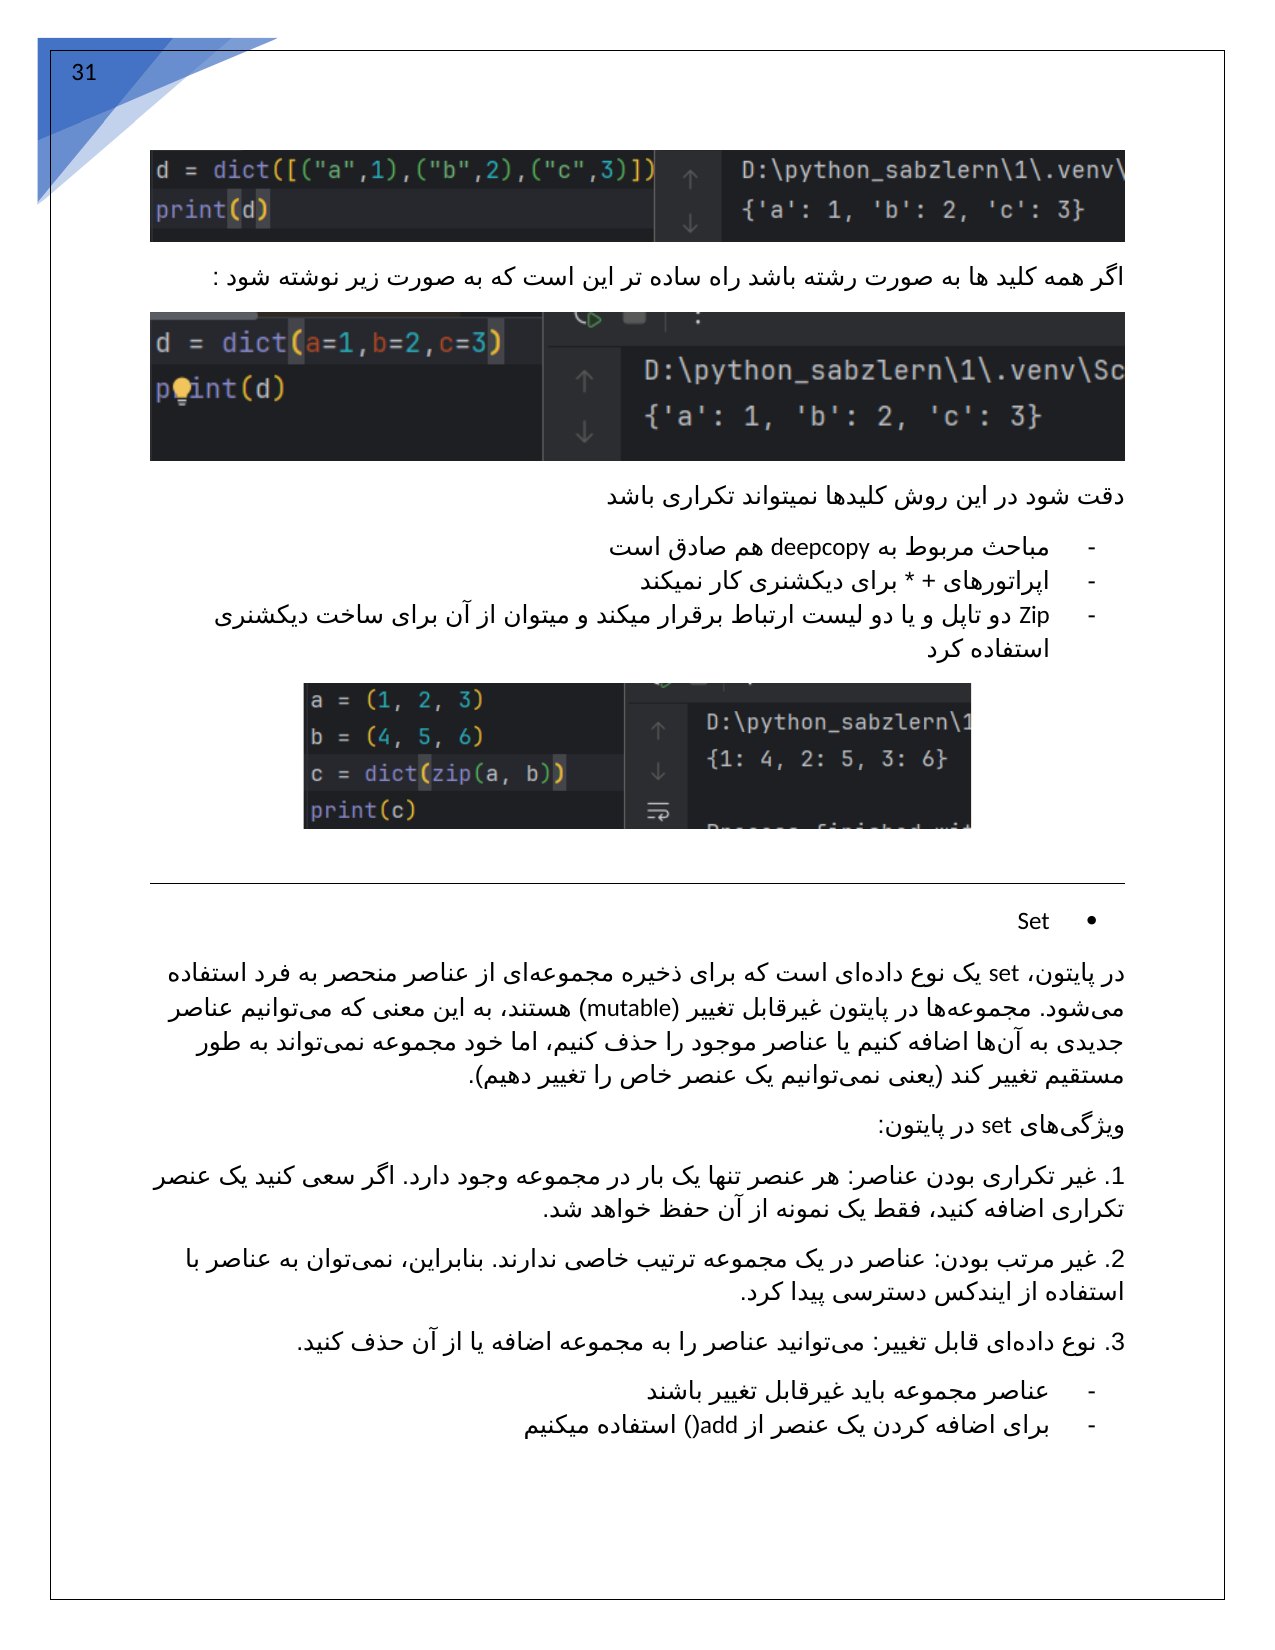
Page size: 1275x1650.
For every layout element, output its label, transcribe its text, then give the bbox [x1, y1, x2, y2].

text اگر همه کلید ها به صورت رشته باشد راه ساده تر این است که به صورت زیر نوشته شود : [150, 262, 1125, 291]
text 3. نوع داده‌ای قابل تغییر: می‌توانید عناصر را به مجموعه اضافه یا از آن حذف کنید. [150, 1327, 1125, 1355]
picture [303, 683, 972, 829]
list Zip دو تاپل و یا دو لیست ارتباط برقرار میکند و میتوان از آن برای ساخت دیکشنری استفاده کرد [150, 599, 1087, 663]
list Set [150, 906, 1087, 936]
text ویژگی‌های set در پایتون: [150, 1109, 1125, 1140]
picture [51, 51, 1125, 242]
list اپراتورهای + * برای دیکشنری کار نمیکند [150, 566, 1087, 595]
list عناصر مجموعه باید غیرقابل تغییر باشند [150, 1376, 1087, 1405]
text 1. غیر تکراری بودن عناصر: هر عنصر تنها یک بار در مجموعه وجود دارد. اگر سعی کنید یک عنصر تکراری اضافه کنید، فقط یک نمونه از آن حفظ خواهد شد. [150, 1161, 1125, 1223]
text دقت شود در این روش کلیدها نمیتواند تکراری باشد [150, 481, 1125, 510]
list برای اضافه کردن یک عنصر از add() استفاده میکنیم [150, 1409, 1087, 1440]
picture [150, 312, 1125, 461]
text در پایتون، set یک نوع داده‌ای است که برای ذخیره مجموعه‌ای از عناصر منحصر به فرد استفاده می‌شود. مجموعه‌ها در پایتون غیرقابل تغییر (mutable) هستند، به این معنی که می‌توانیم عناصر جدیدی به آن‌ها اضافه کنیم یا عناصر موجود را حذف کنیم، اما خود مجموعه نمی‌تواند به طور مستقیم تغییر کند (یعنی نمی‌توانیم یک عنصر خاص را تغییر دهیم). [150, 957, 1125, 1088]
picture [37, 37, 279, 206]
list مباحث مربوط به deepcopy هم صادق است [150, 531, 1087, 562]
text 2. غیر مرتب بودن: عناصر در یک مجموعه ترتیب خاصی ندارند. بنابراین، نمی‌توان به عناصر با استفاده از ایندکس دسترسی پیدا کرد. [150, 1244, 1125, 1306]
